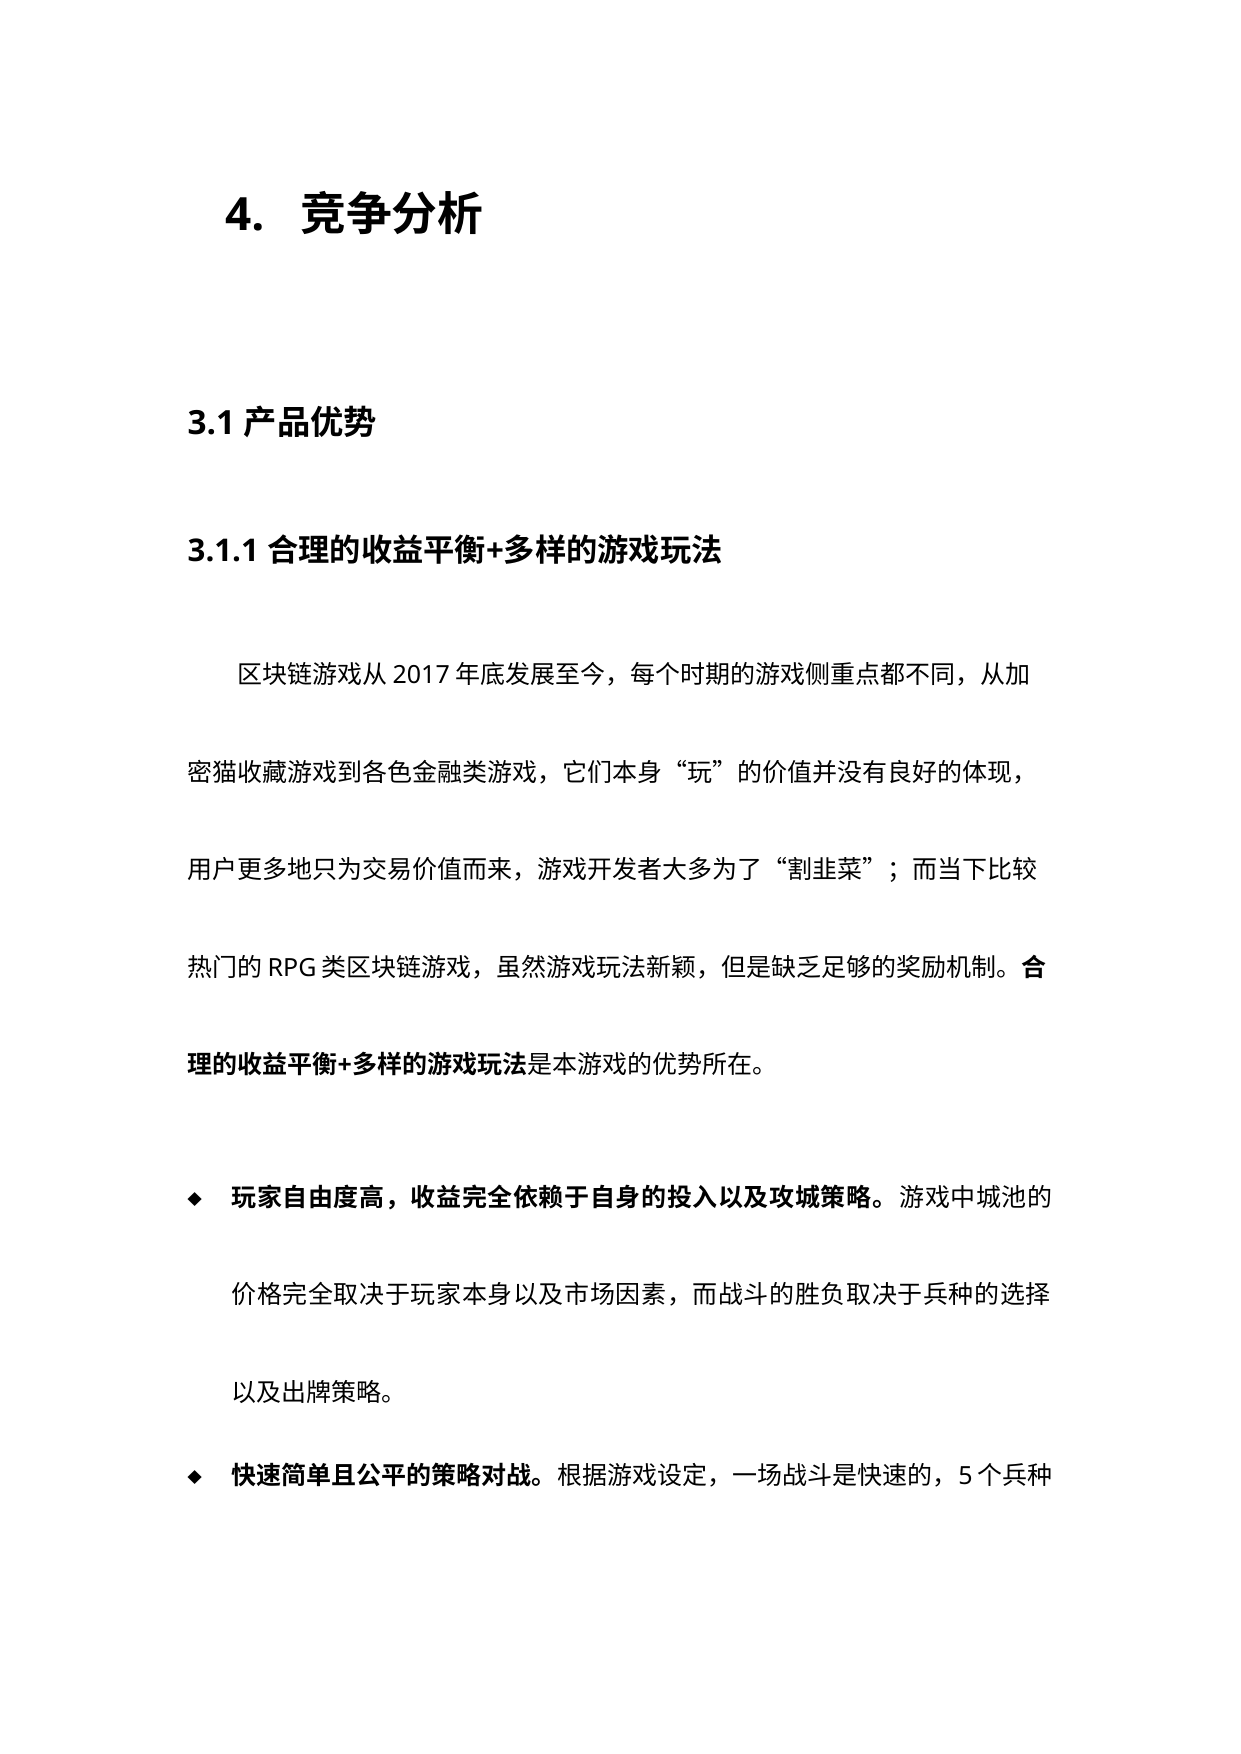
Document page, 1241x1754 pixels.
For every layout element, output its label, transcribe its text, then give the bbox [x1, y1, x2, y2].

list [187, 1441, 1053, 1506]
subtitle 竞争分析 [225, 162, 1053, 259]
list 玩家自由度高，收益完全依赖于自身的投入以及攻城策略。游戏中城池的价格完全取决于玩家本身以及市场因素，而战斗的胜负取决于兵种的选择以及出牌策略。 [187, 1163, 1053, 1423]
text 区块链游戏从2017年底发展至今，每个时期的游戏侧重点都不同，从加密猫收藏游戏到各色金融类游戏，它们本身“玩”的价值并没有良好的体现，用户更多地只为交易价值而来，游戏开发者大多为了“割韭菜”；而当下比较热门的RPG类区块链游戏，虽然游戏玩法新颖，但是缺乏足够的奖励机制。合理的收益平衡+多样的游戏玩法是本游戏的优势所在。 [187, 640, 1053, 1095]
subtitle 3.1.1 合理的收益平衡+多样的游戏玩法 [187, 515, 1053, 580]
subtitle 3.1 产品优势 [187, 388, 1053, 453]
